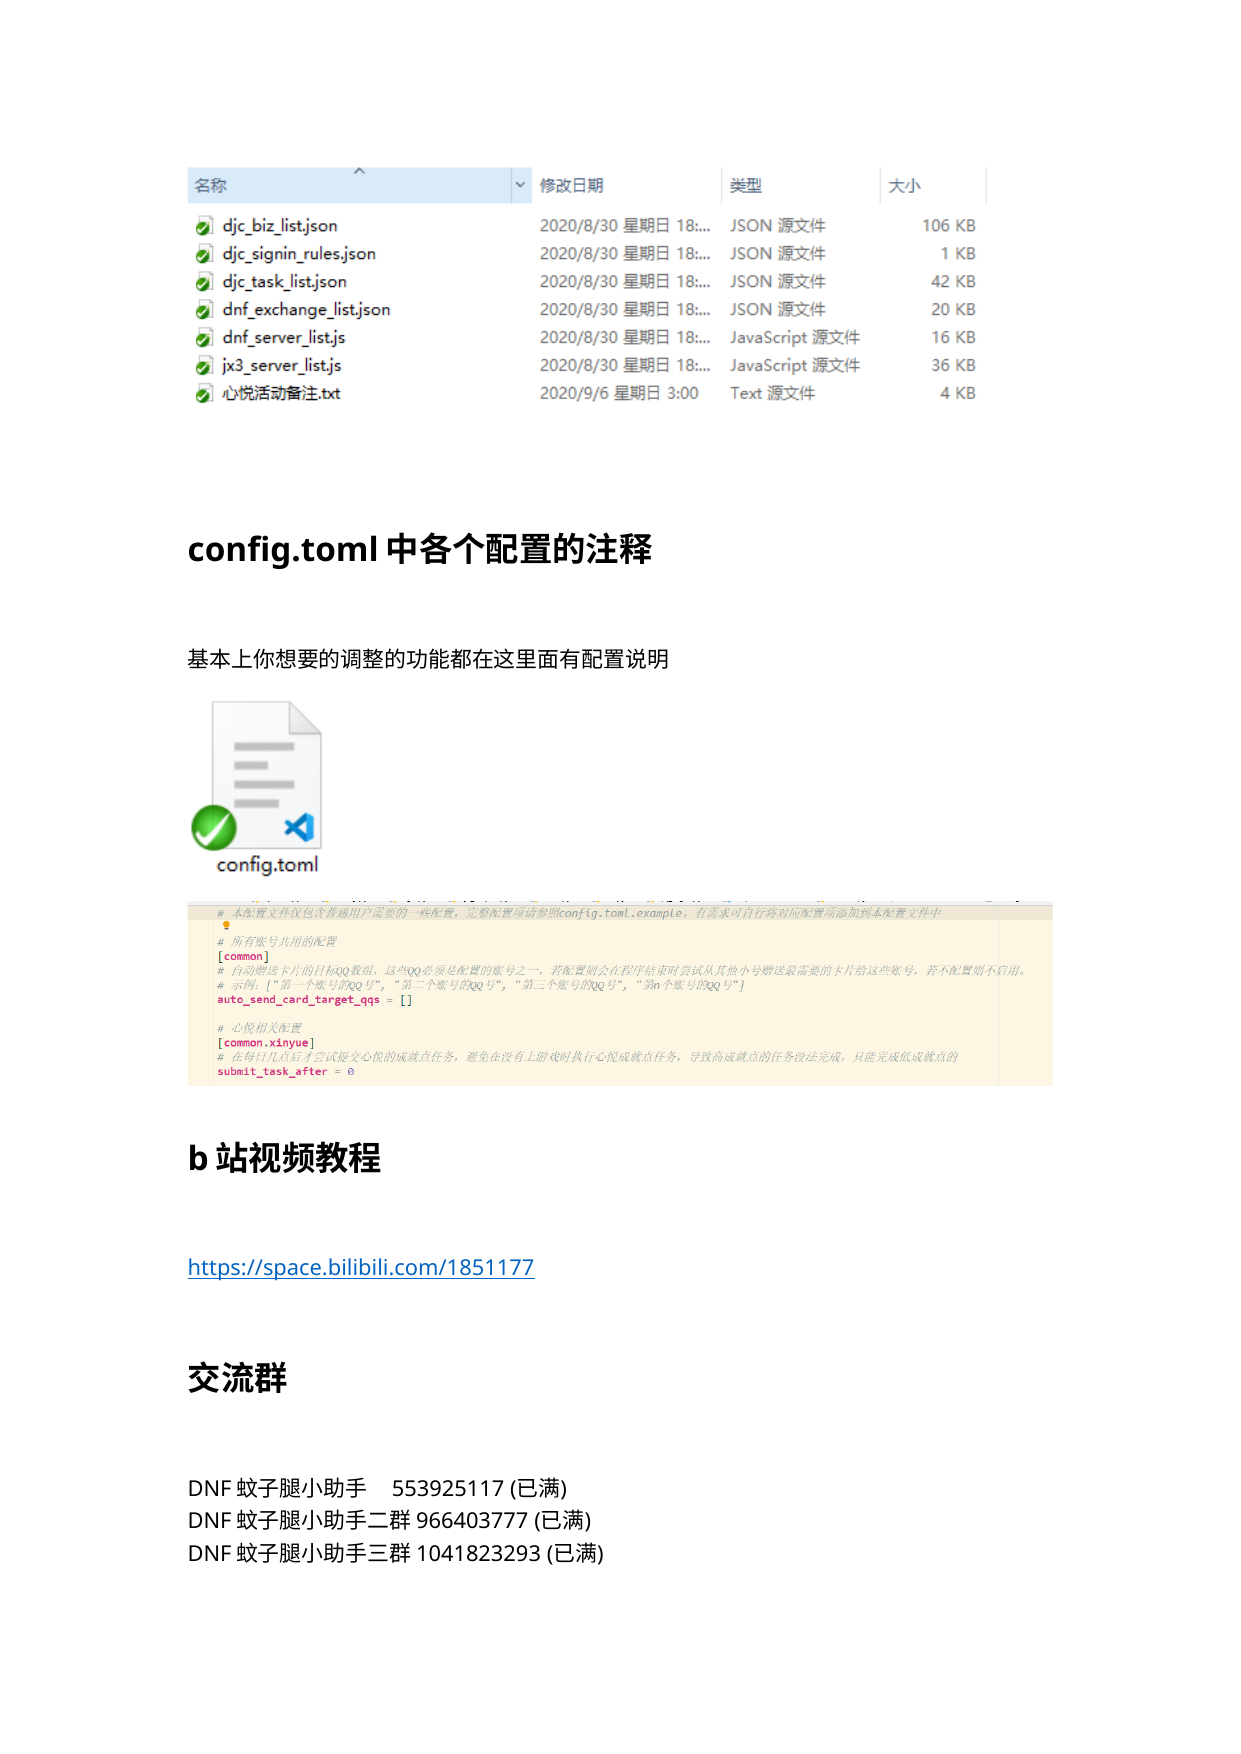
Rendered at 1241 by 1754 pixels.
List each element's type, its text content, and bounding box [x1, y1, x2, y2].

text DNF蚊子腿小助手二群 966403777 (已满) [187, 1503, 1053, 1535]
picture [187, 901, 1053, 1086]
text DNF蚊子腿小助手三群 1041823293 (已满) [187, 1535, 1053, 1568]
picture [187, 673, 355, 892]
text 基本上你想要的调整的功能都在这里面有配置说明 [187, 641, 1053, 674]
subtitle 交流群 [187, 1343, 1053, 1408]
picture [187, 162, 1053, 423]
text DNF蚊子腿小助手 553925117 (已满) [187, 1470, 1053, 1503]
text https://space.bilibili.com/1851177 [187, 1251, 1053, 1283]
subtitle config.toml中各个配置的注释 [187, 514, 1053, 579]
subtitle b站视频教程 [187, 1123, 1053, 1188]
